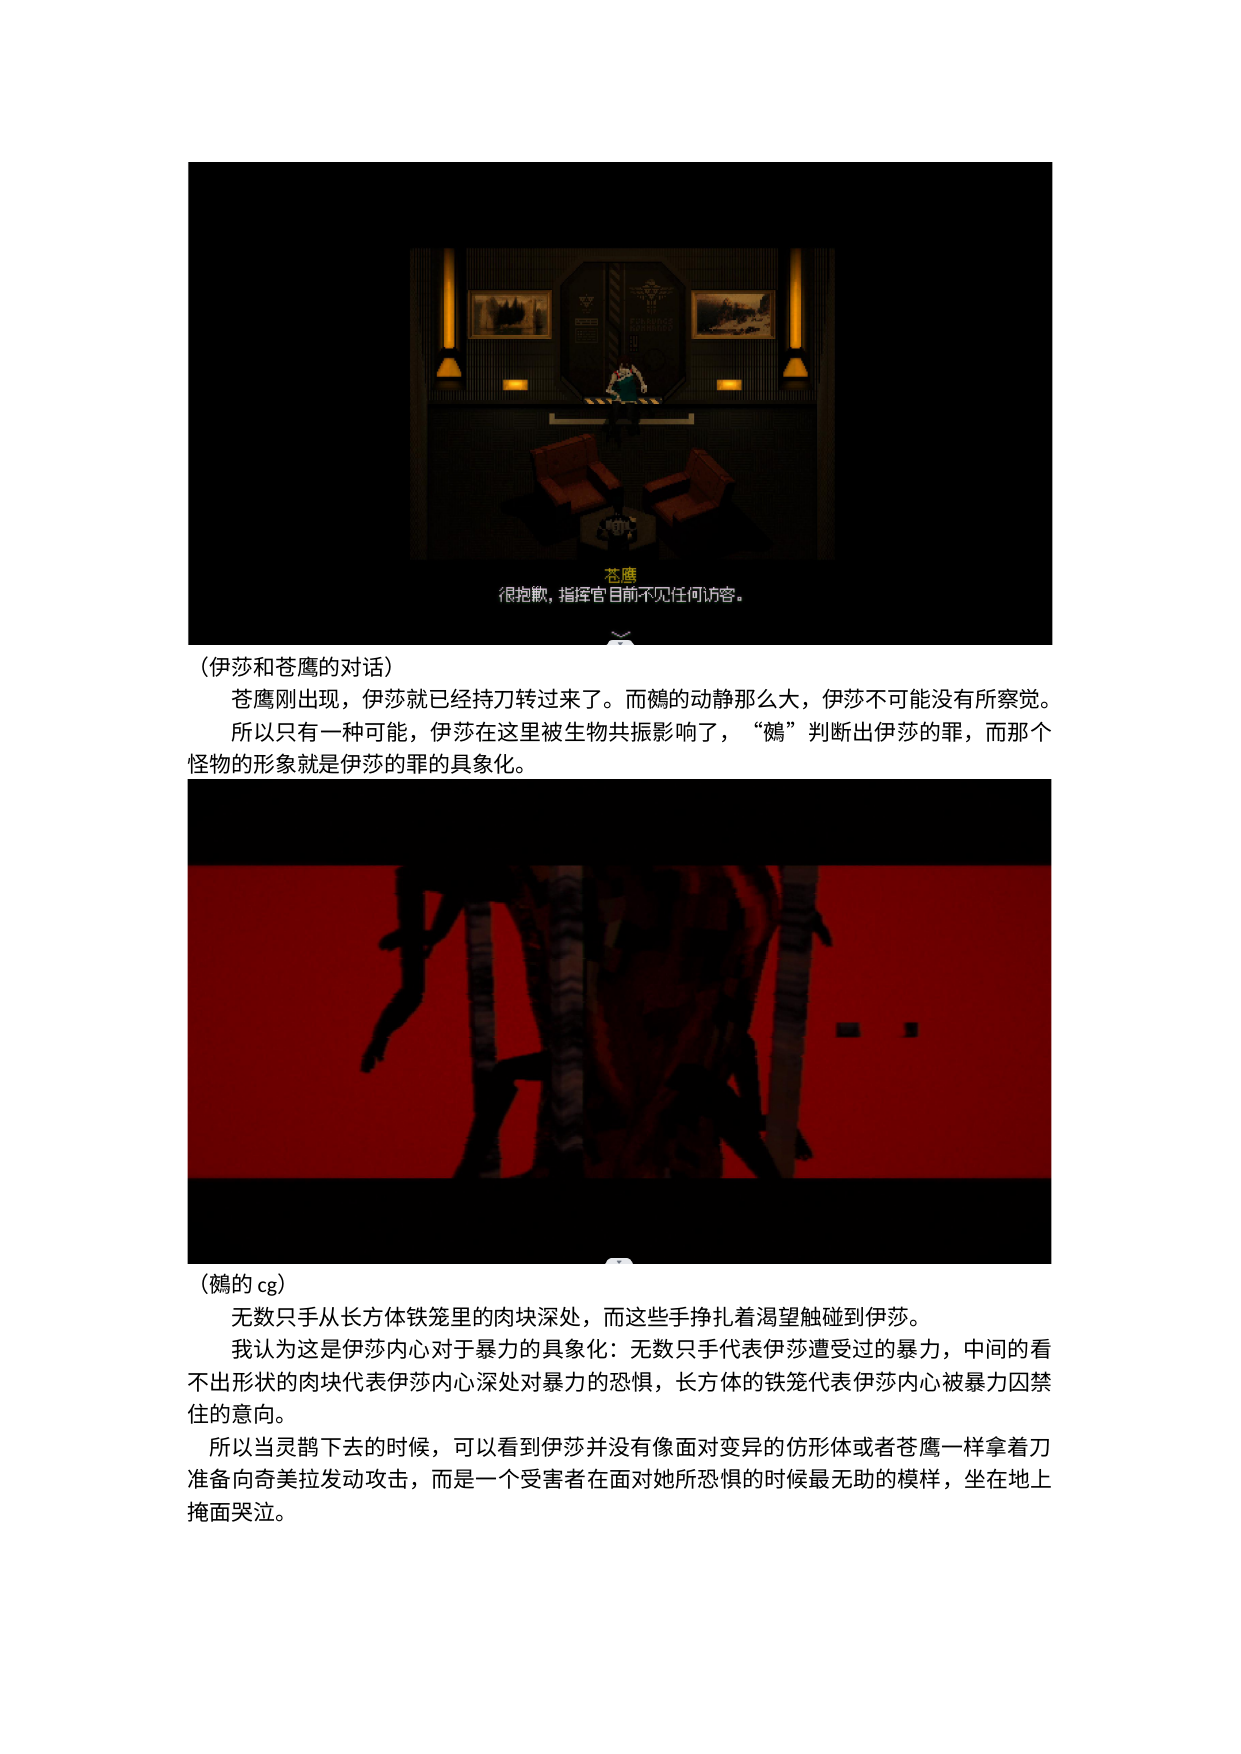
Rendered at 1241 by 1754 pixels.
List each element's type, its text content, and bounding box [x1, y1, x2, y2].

text 所以只有一种可能，伊莎在这里被生物共振影响了，“鵺”判断出伊莎的罪，而那个怪物的形象就是伊莎的罪的具象化。 [187, 714, 1053, 779]
text 所以当灵鹊下去的时候，可以看到伊莎并没有像面对变异的仿形体或者苍鹰一样拿着刀准备向奇美拉发动攻击，而是一个受害者在面对她所恐惧的时候最无助的模样，坐在地上掩面哭泣。 [187, 1429, 1053, 1527]
text 苍鹰刚出现，伊莎就已经持刀转过来了。而鵺的动静那么大，伊莎不可能没有所察觉。 [187, 682, 1053, 714]
text 无数只手从长方体铁笼里的肉块深处，而这些手挣扎着渴望触碰到伊莎。 [187, 1299, 1053, 1332]
text （鵺的cg） [187, 1267, 1053, 1299]
text （伊莎和苍鹰的对话） [187, 649, 1053, 682]
picture [187, 162, 1053, 645]
text 我认为这是伊莎内心对于暴力的具象化：无数只手代表伊莎遭受过的暴力，中间的看不出形状的肉块代表伊莎内心深处对暴力的恐惧，长方体的铁笼代表伊莎内心被暴力囚禁住的意向。 [187, 1332, 1053, 1429]
picture [187, 779, 1052, 1264]
